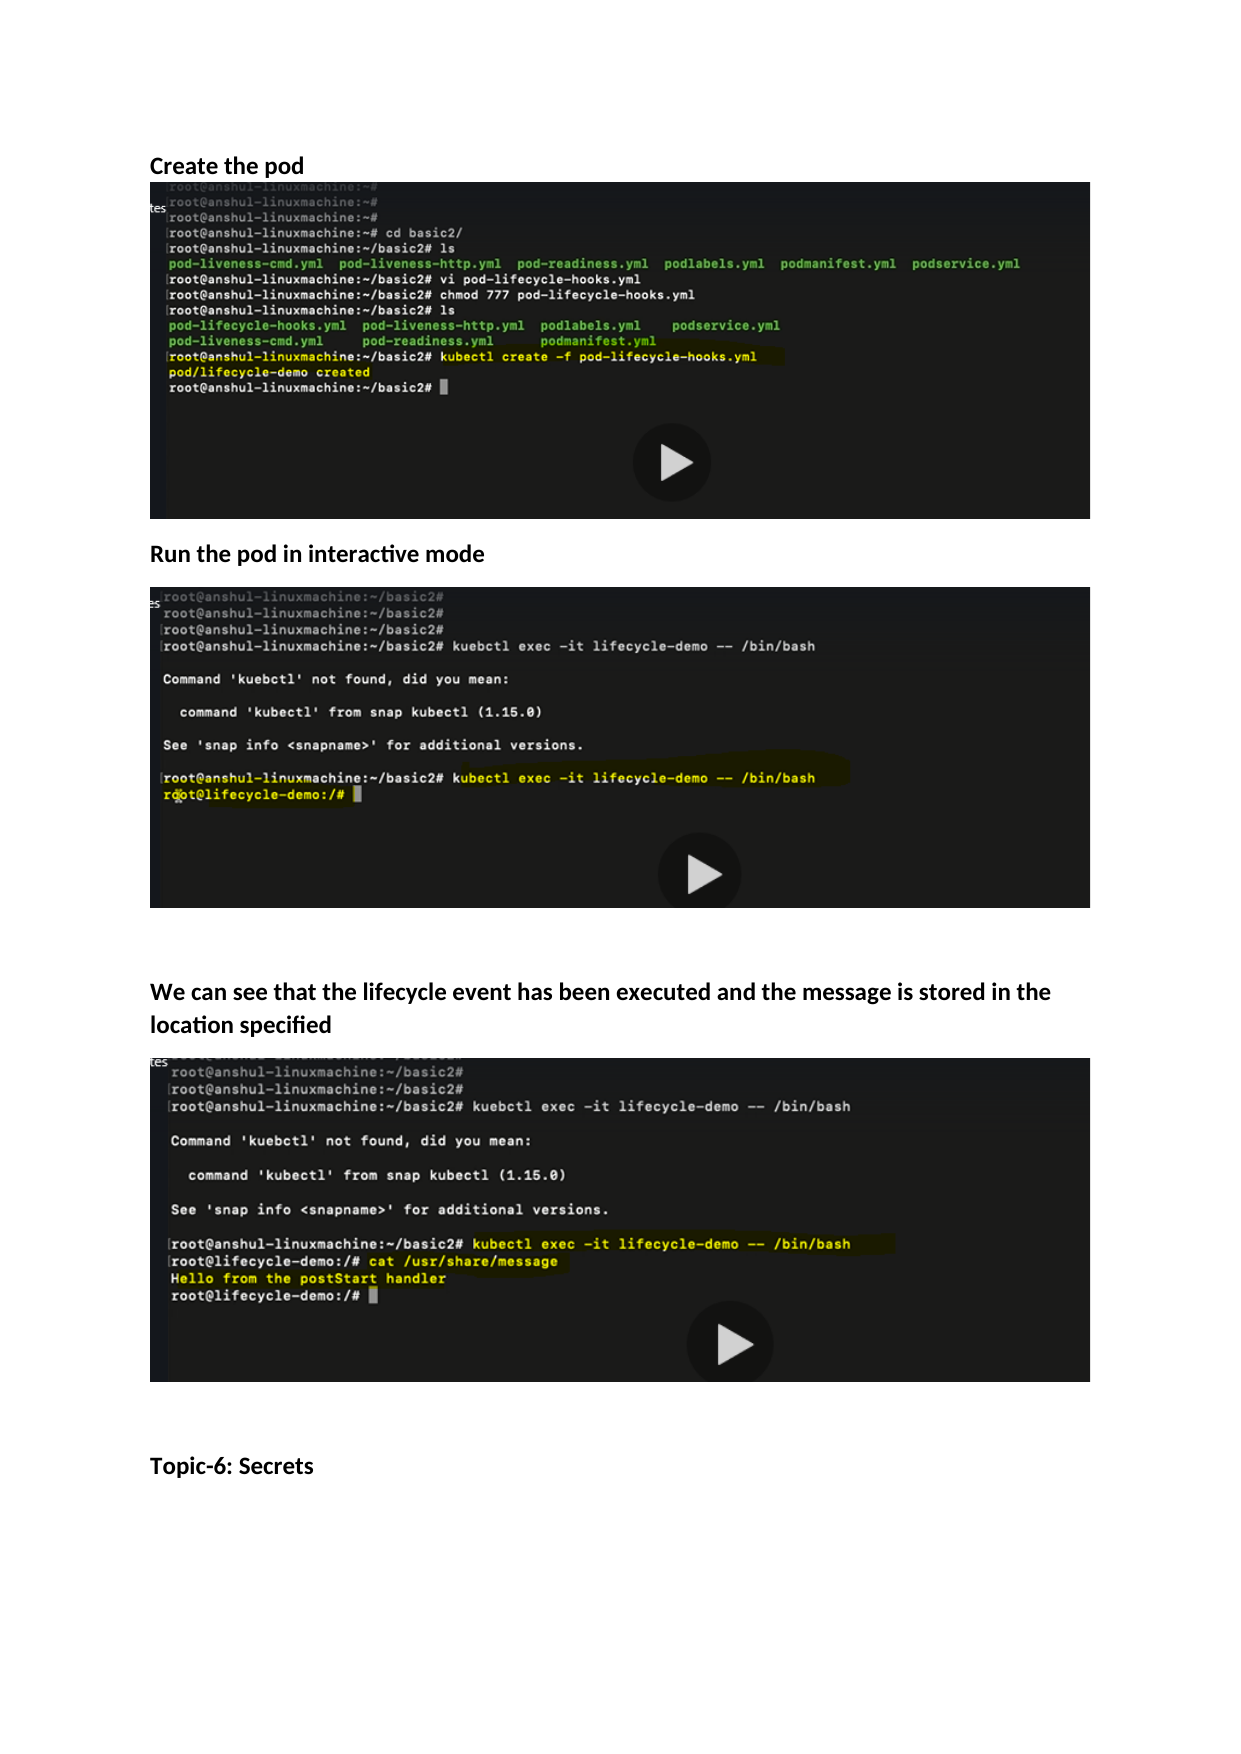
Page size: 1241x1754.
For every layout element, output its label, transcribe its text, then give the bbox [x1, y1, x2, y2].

picture [150, 182, 1091, 519]
text We can see that the lifecycle event has been executed and the message is stored in the location specified [150, 976, 1090, 1039]
text Topic-6: Secrets [150, 1450, 1090, 1481]
picture [150, 587, 1091, 908]
text Create the pod [150, 150, 1090, 182]
text Run the pod in interactive mode [150, 538, 1090, 568]
picture [150, 1058, 1091, 1382]
